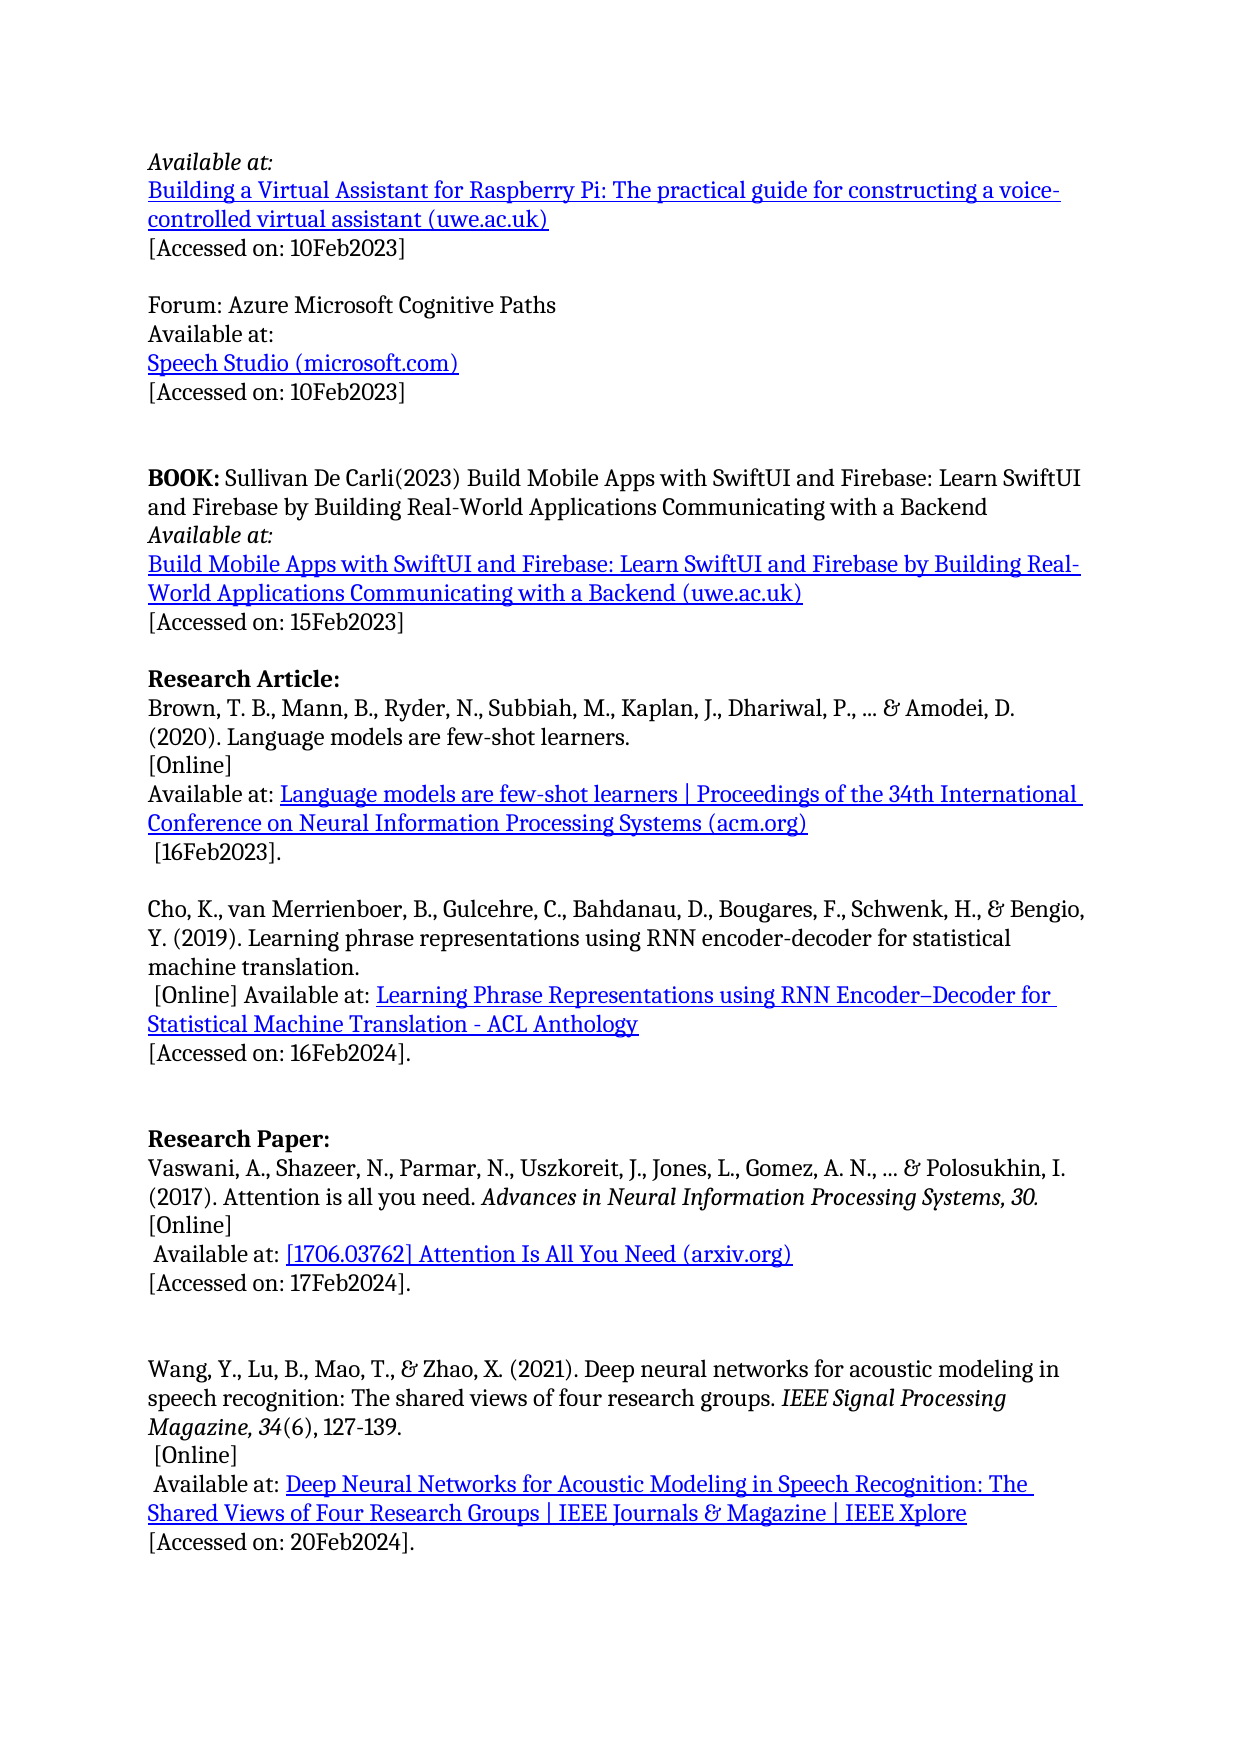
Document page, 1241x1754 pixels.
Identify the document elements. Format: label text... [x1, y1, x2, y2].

text Research Article: [148, 665, 1093, 694]
text [Accessed on: 20Feb2024]. [148, 1528, 1093, 1556]
text Available at: [148, 148, 1093, 176]
text [16Feb2023]. [148, 838, 1093, 866]
text [Online] [148, 751, 1093, 780]
text Research Paper: [148, 1125, 1093, 1154]
text [Online] Available at: Learning Phrase Representations using RNN Encoder–Decoder for Statistical Machine Translation - ACL Anthology [148, 981, 1093, 1039]
text [Accessed on: 10Feb2023] [148, 234, 1093, 263]
text Building a Virtual Assistant for Raspberry Pi: The practical guide for constructing a voice-controlled virtual assistant (uwe.ac.uk) [148, 176, 1093, 234]
text [Online] [148, 1211, 1093, 1240]
text Wang, Y., Lu, B., Mao, T., & Zhao, X. (2021). Deep neural networks for acoustic modeling in speech recognition: The shared views of four research groups. IEEE Signal Processing Magazine, 34(6), 127-139. [148, 1355, 1093, 1441]
text [Accessed on: 15Feb2023] [148, 608, 1093, 636]
text [Online] [148, 1441, 1093, 1470]
text Available at: [148, 320, 1093, 349]
text Vaswani, A., Shazeer, N., Parmar, N., Uszkoreit, J., Jones, L., Gomez, A. N., ... & Polosukhin, I. (2017). Attention is all you need. Advances in Neural Information Processing Systems, 30. [148, 1154, 1093, 1211]
text Available at: Language models are few-shot learners | Proceedings of the 34th International Conference on Neural Information Processing Systems (acm.org) [148, 780, 1093, 838]
text Available at: Deep Neural Networks for Acoustic Modeling in Speech Recognition: The Shared Views of Four Research Groups | IEEE Journals & Magazine | IEEE Xplore [148, 1470, 1093, 1528]
text [Accessed on: 17Feb2024]. [148, 1269, 1093, 1298]
text Build Mobile Apps with SwiftUI and Firebase: Learn SwiftUI and Firebase by Building Real-World Applications Communicating with a Backend (uwe.ac.uk) [148, 550, 1093, 608]
text Speech Studio (microsoft.com) [148, 349, 1093, 378]
text BOOK: Sullivan De Carli(2023) Build Mobile Apps with SwiftUI and Firebase: Learn SwiftUI and Firebase by Building Real-World Applications Communicating with a Backend [148, 464, 1093, 521]
text [Accessed on: 10Feb2023] [148, 378, 1093, 406]
text Cho, K., van Merrienboer, B., Gulcehre, C., Bahdanau, D., Bougares, F., Schwenk, H., & Bengio, Y. (2019). Learning phrase representations using RNN encoder-decoder for statistical machine translation. [148, 895, 1093, 981]
text [Accessed on: 16Feb2024]. [148, 1039, 1093, 1068]
text Brown, T. B., Mann, B., Ryder, N., Subbiah, M., Kaplan, J., Dhariwal, P., ... & Amodei, D. (2020). Language models are few-shot learners. [148, 694, 1093, 751]
text Forum: Azure Microsoft Cognitive Paths [148, 291, 1093, 320]
text Available at: [1706.03762] Attention Is All You Need (arxiv.org) [148, 1240, 1093, 1269]
text Available at: [148, 521, 1093, 550]
